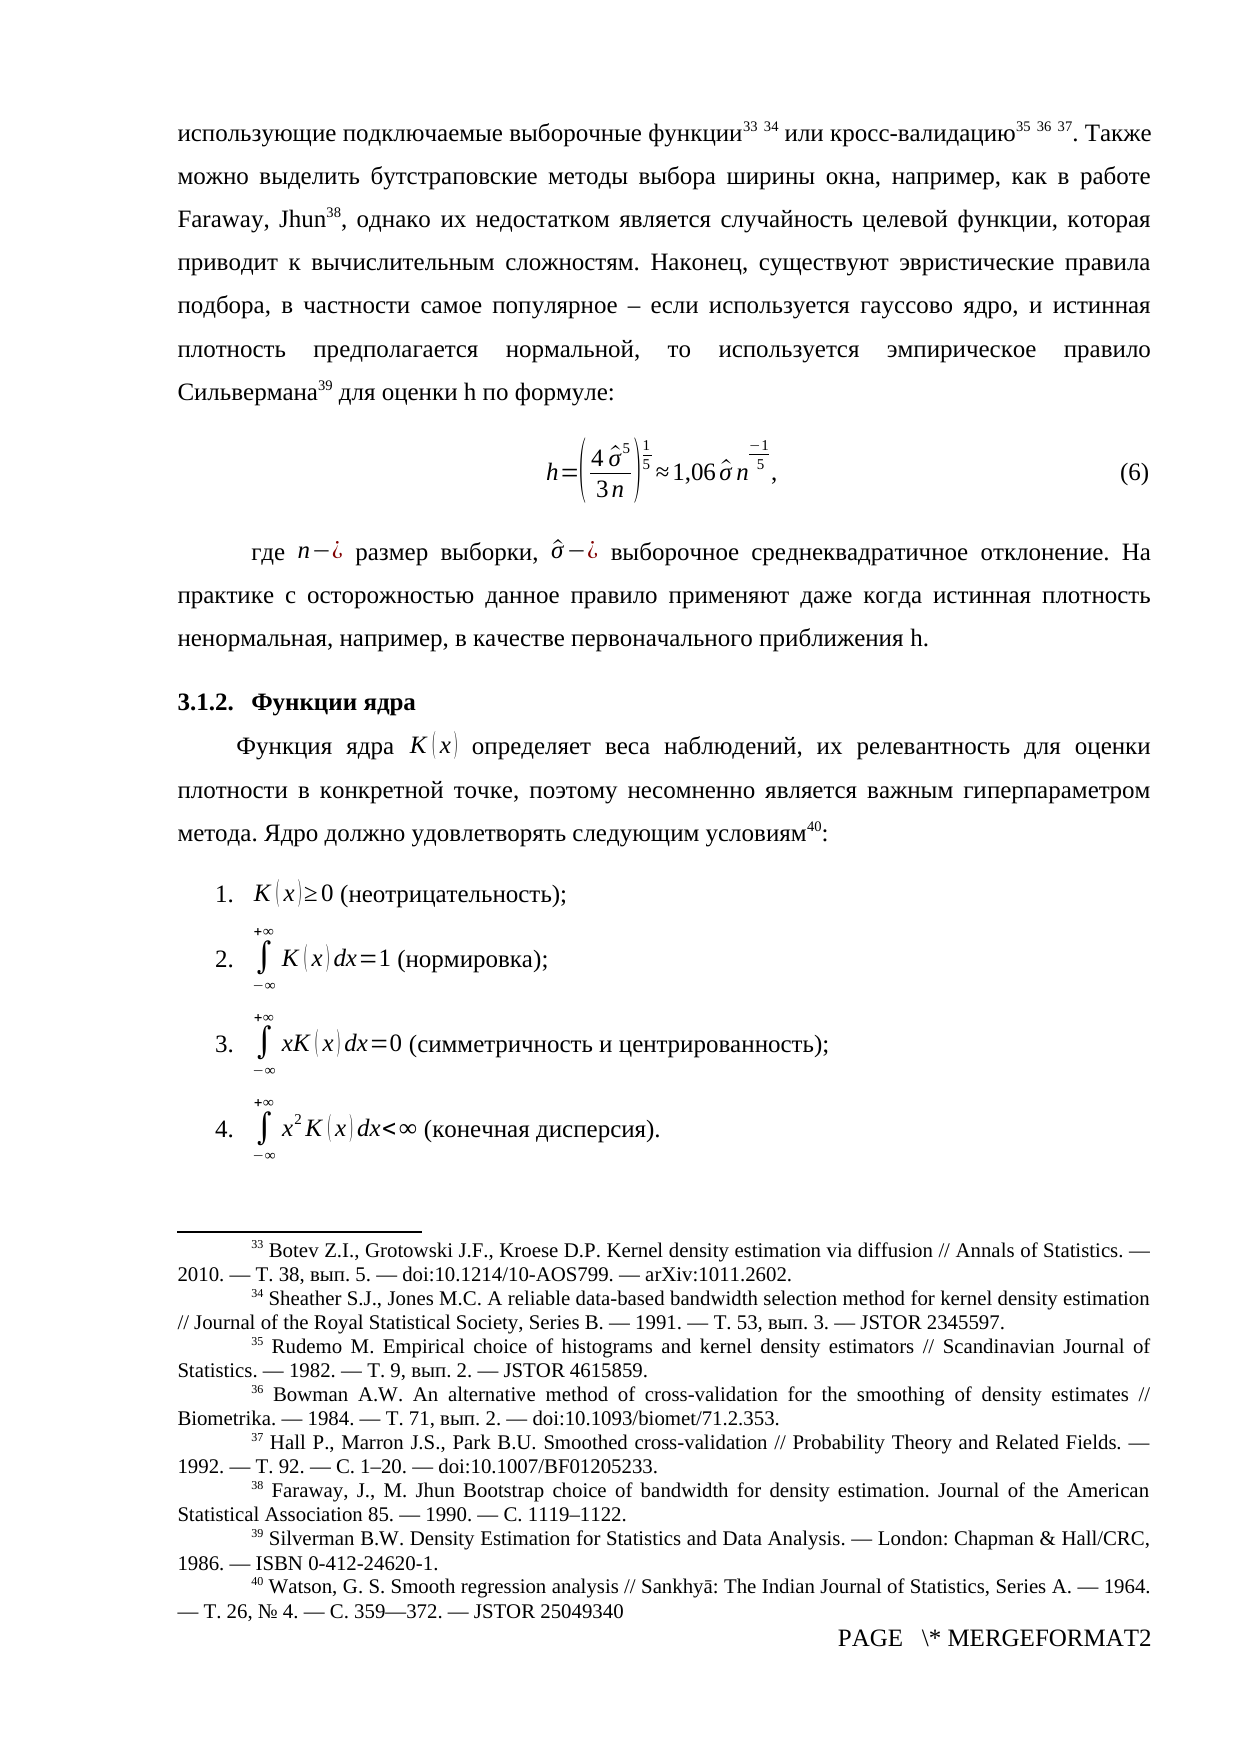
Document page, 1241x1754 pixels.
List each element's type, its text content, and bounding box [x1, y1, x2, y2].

subtitle Функции ядра [177, 687, 1152, 716]
text , (6) [472, 437, 1152, 506]
list (симметричность и центрированность); [215, 1008, 1152, 1079]
text Функция ядра определяет веса наблюдений, их релевантность для оценки плотности в конкретной точке, поэтому несомненно является важным гиперпараметром метода. Ядро должно удовлетворять следующим условиям: [177, 730, 1152, 847]
list (конечная дисперсия). [215, 1093, 1152, 1164]
text где размер выборки, выборочное среднеквадратичное отклонение. На практике с осторожностью данное правило применяют даже когда истинная плотность ненормальная, например, в качестве первоначального приближения h. [177, 537, 1152, 652]
list (неотрицательность); [215, 878, 1152, 908]
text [177, 118, 1152, 406]
list (нормировка); [215, 923, 1152, 993]
